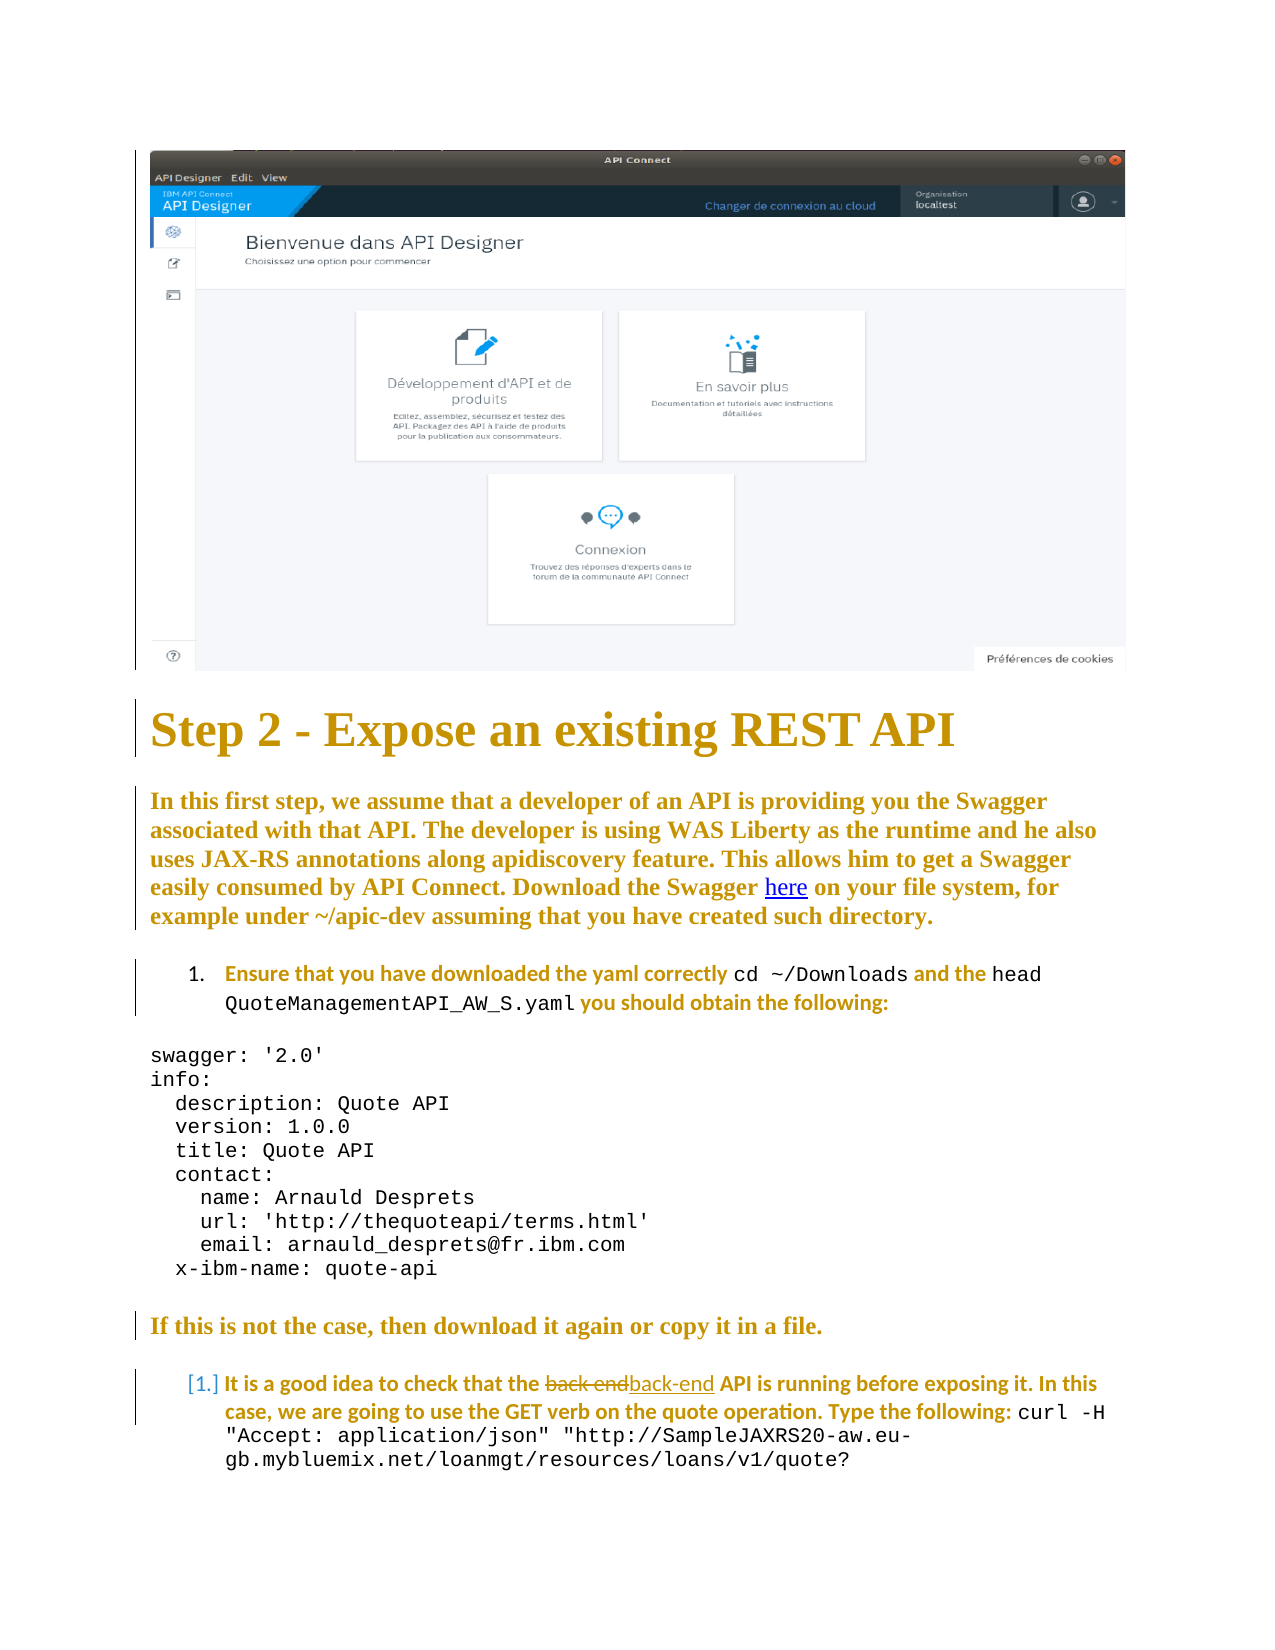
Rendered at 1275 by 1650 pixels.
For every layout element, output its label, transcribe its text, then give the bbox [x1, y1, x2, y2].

text info: [150, 1069, 1125, 1093]
text swagger: '2.0' [150, 1045, 1125, 1069]
text version: 1.0.0 [150, 1116, 1125, 1140]
text url: 'http://thequoteapi/terms.html' [150, 1211, 1125, 1234]
text If this is not the case, then download it again or copy it in a file. [150, 1311, 1125, 1340]
text title: Quote API [150, 1140, 1125, 1163]
text In this first step, we assume that a developer of an API is providing you the Swagger associated with that API. The developer is using WAS Liberty as the runtime and he also uses JAX-RS annotations along apidiscovery feature. This allows him to get a Swagger easily consumed by API Connect. Download the Swagger here on your file system, for example under ~/apic-dev assuming that you have created such directory. [150, 786, 1125, 930]
list Ensure that you have downloaded the yaml correctly cd ~/Downloads and the head QuoteManagementAPI_AW_S.yaml you should obtain the following: [187, 959, 1125, 1016]
text description: Quote API [150, 1093, 1125, 1116]
text contact: [150, 1163, 1125, 1187]
text x-ibm-name: quote-api [150, 1258, 1125, 1282]
text email: arnauld_desprets@fr.ibm.com [150, 1234, 1125, 1258]
text name: Arnauld Desprets [150, 1187, 1125, 1211]
picture [150, 150, 1125, 671]
subtitle Step 2 - Expose an existing REST API [150, 699, 1125, 757]
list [187, 1369, 1125, 1473]
